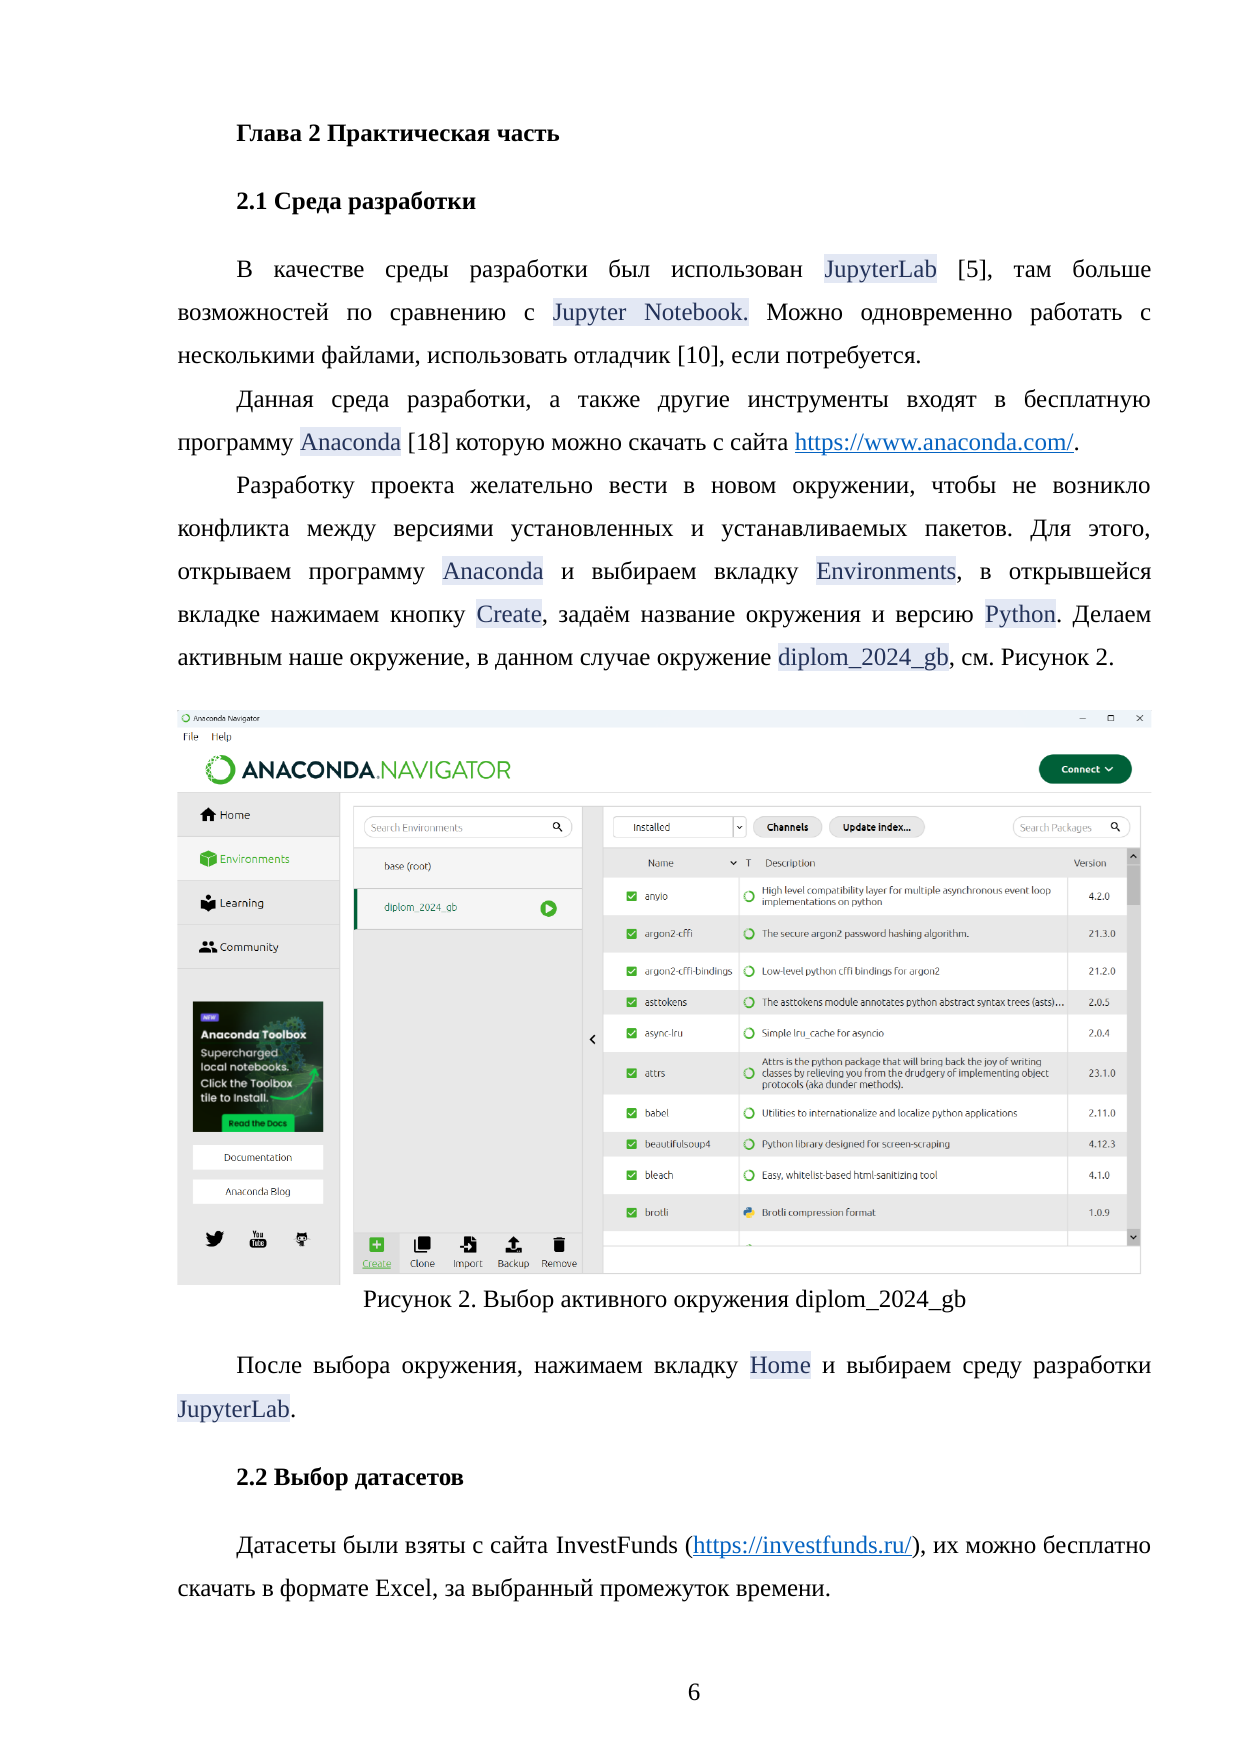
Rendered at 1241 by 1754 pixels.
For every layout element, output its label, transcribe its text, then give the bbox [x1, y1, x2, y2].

text Рисунок 2. Выбор активного окружения diplom_2024_gb [177, 1285, 1152, 1313]
text Выбор датасетов [236, 1462, 1152, 1491]
text Данная среда разработки, а также другие инструменты входят в бесплатную программу Anaconda [18] которую можно скачать с сайта https://www.anaconda.com/. [177, 384, 1152, 456]
text В качестве среды разработки был использован JupyterLab [5], там больше возможностей по сравнению с Jupyter Notebook. Можно одновременно работать с несколькими файлами, использовать отладчик [10], если потребуется. [177, 254, 1152, 369]
text Датасеты были взяты с сайта InvestFunds (https://investfunds.ru/), их можно бесплатно скачать в формате Excel, за выбранный промежуток времени. [177, 1530, 1152, 1602]
text Практическая часть [236, 118, 1152, 147]
text Среда разработки [236, 186, 1152, 215]
text После выбора окружения, нажимаем вкладку Home и выбираем среду разработки JupyterLab. [177, 1351, 1152, 1422]
picture [177, 710, 1152, 1285]
text Разработку проекта желательно вести в новом окружении, чтобы не возникло конфликта между версиями установленных и устанавливаемых пакетов. Для этого, открываем программу Anaconda и выбираем вкладку Environments, в открывшейся вкладке нажимаем кнопку Create, задаём название окружения и версию Python. Делаем активным наше окружение, в данном случае окружение diplom_2024_gb, см. рисунок 2. [177, 470, 1152, 671]
